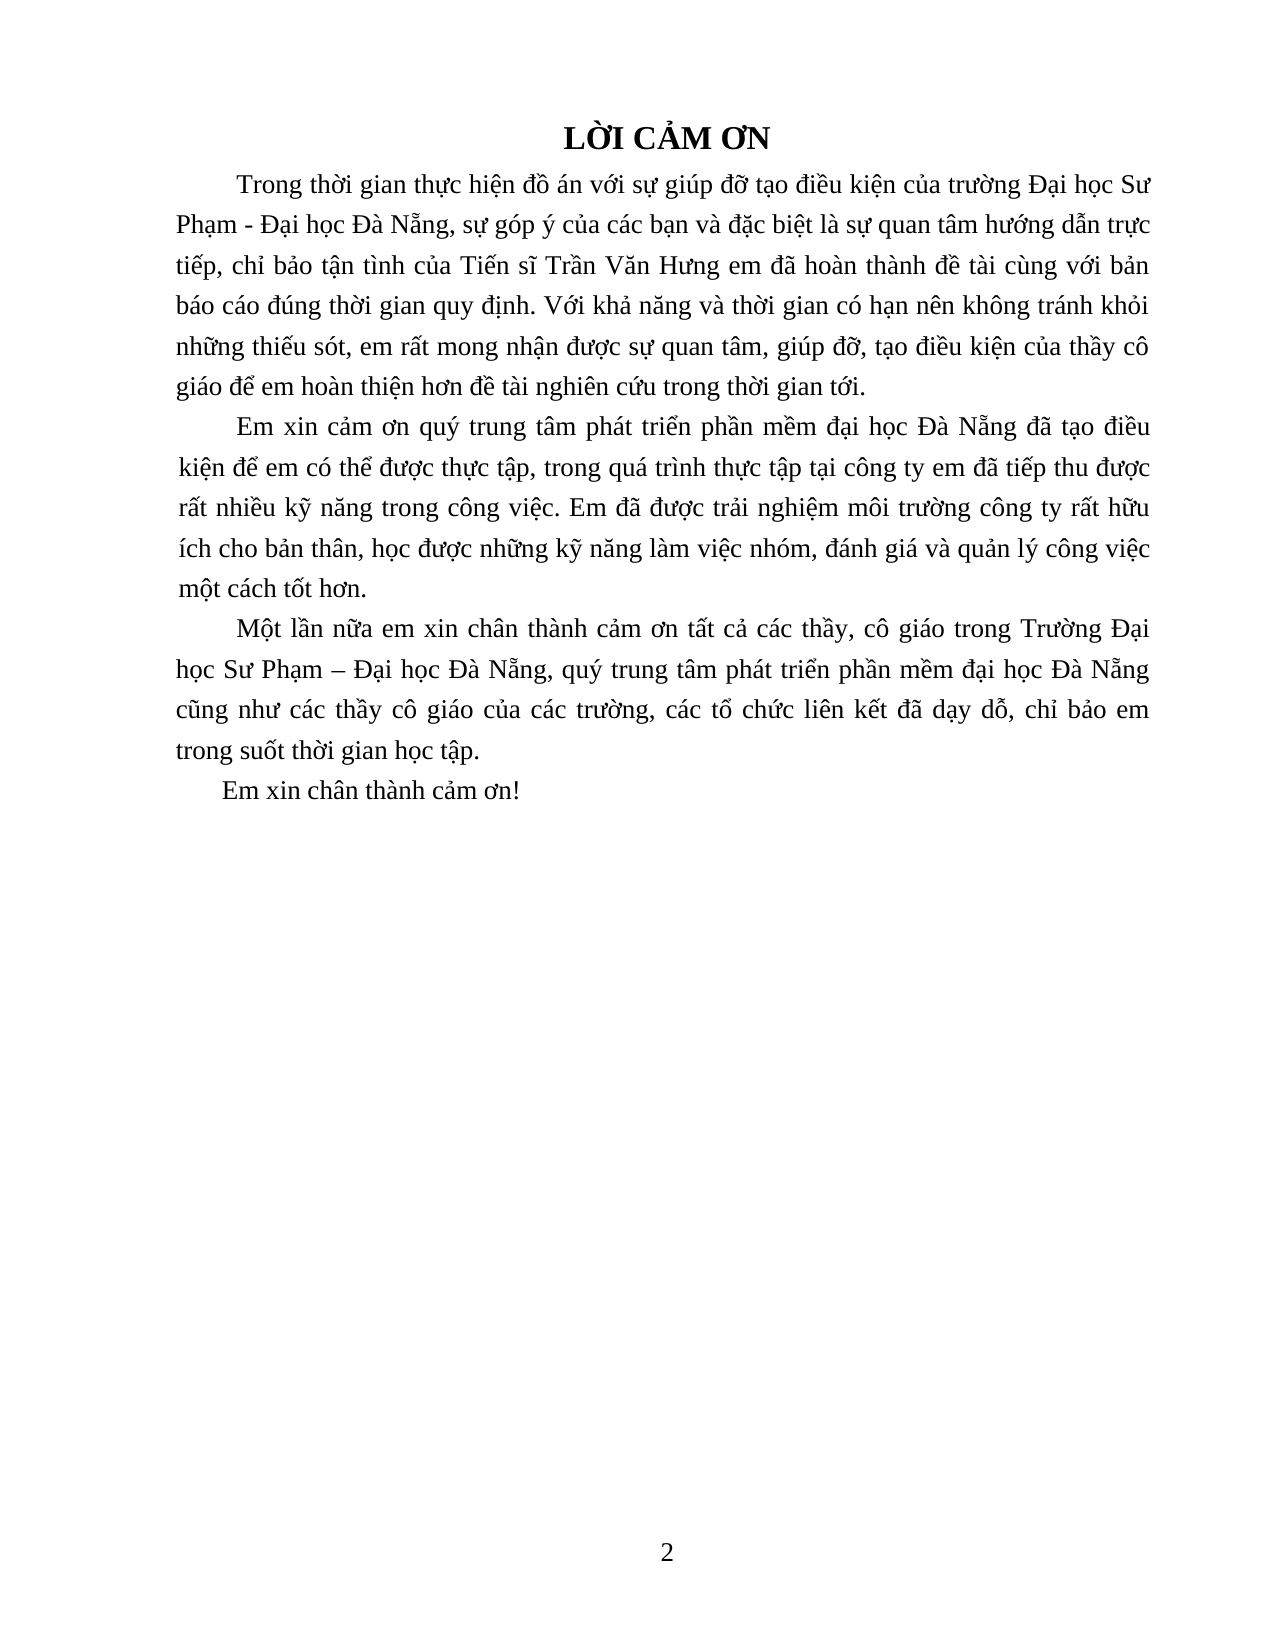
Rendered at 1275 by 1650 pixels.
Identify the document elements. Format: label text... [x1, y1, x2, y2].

text Một lần nữa em xin chân thành cảm ơn tất cả các thầy, cô giáo trong Trường Đại học Sư Phạm – Đại học Đà Nẵng, quý trung tâm phát triển phần mềm đại học Đà Nẵng cũng như các thầy cô giáo của các trường, các tổ chức liên kết đã dạy dỗ, chỉ bảo em trong suốt thời gian học tập. [176, 612, 1152, 765]
text Em xin chân thành cảm ơn! [177, 774, 1152, 805]
text Trong thời gian thực hiện đồ án với sự giúp đỡ tạo điều kiện của trường Đại học Sư Phạm - Đại học Đà Nẵng, sự góp ý của các bạn và đặc biệt là sự quan tâm hướng dẫn trực tiếp, chỉ bảo tận tình của Tiến sĩ Trần Văn Hưng em đã hoàn thành đề tài cùng với bản báo cáo đúng thời gian quy định. Với khả năng và thời gian có hạn nên không tránh khỏi những thiếu sót, em rất mong nhận được sự quan tâm, giúp đỡ, tạo điều kiện của thầy cô giáo để em hoàn thiện hơn đề tài nghiên cứu trong thời gian tới. [176, 168, 1152, 401]
text Em xin cảm ơn quý trung tâm phát triển phần mềm đại học Đà Nẵng đã tạo điều kiện để em có thể được thực tập, trong quá trình thực tập tại công ty em đã tiếp thu được rất nhiều kỹ năng trong công việc. Em đã được trải nghiệm môi trường công ty rất hữu ích cho bản thân, học được những kỹ năng làm việc nhóm, đánh giá và quản lý công việc một cách tốt hơn. [178, 410, 1152, 603]
subtitle LỜI CẢM ƠN [177, 118, 1157, 156]
